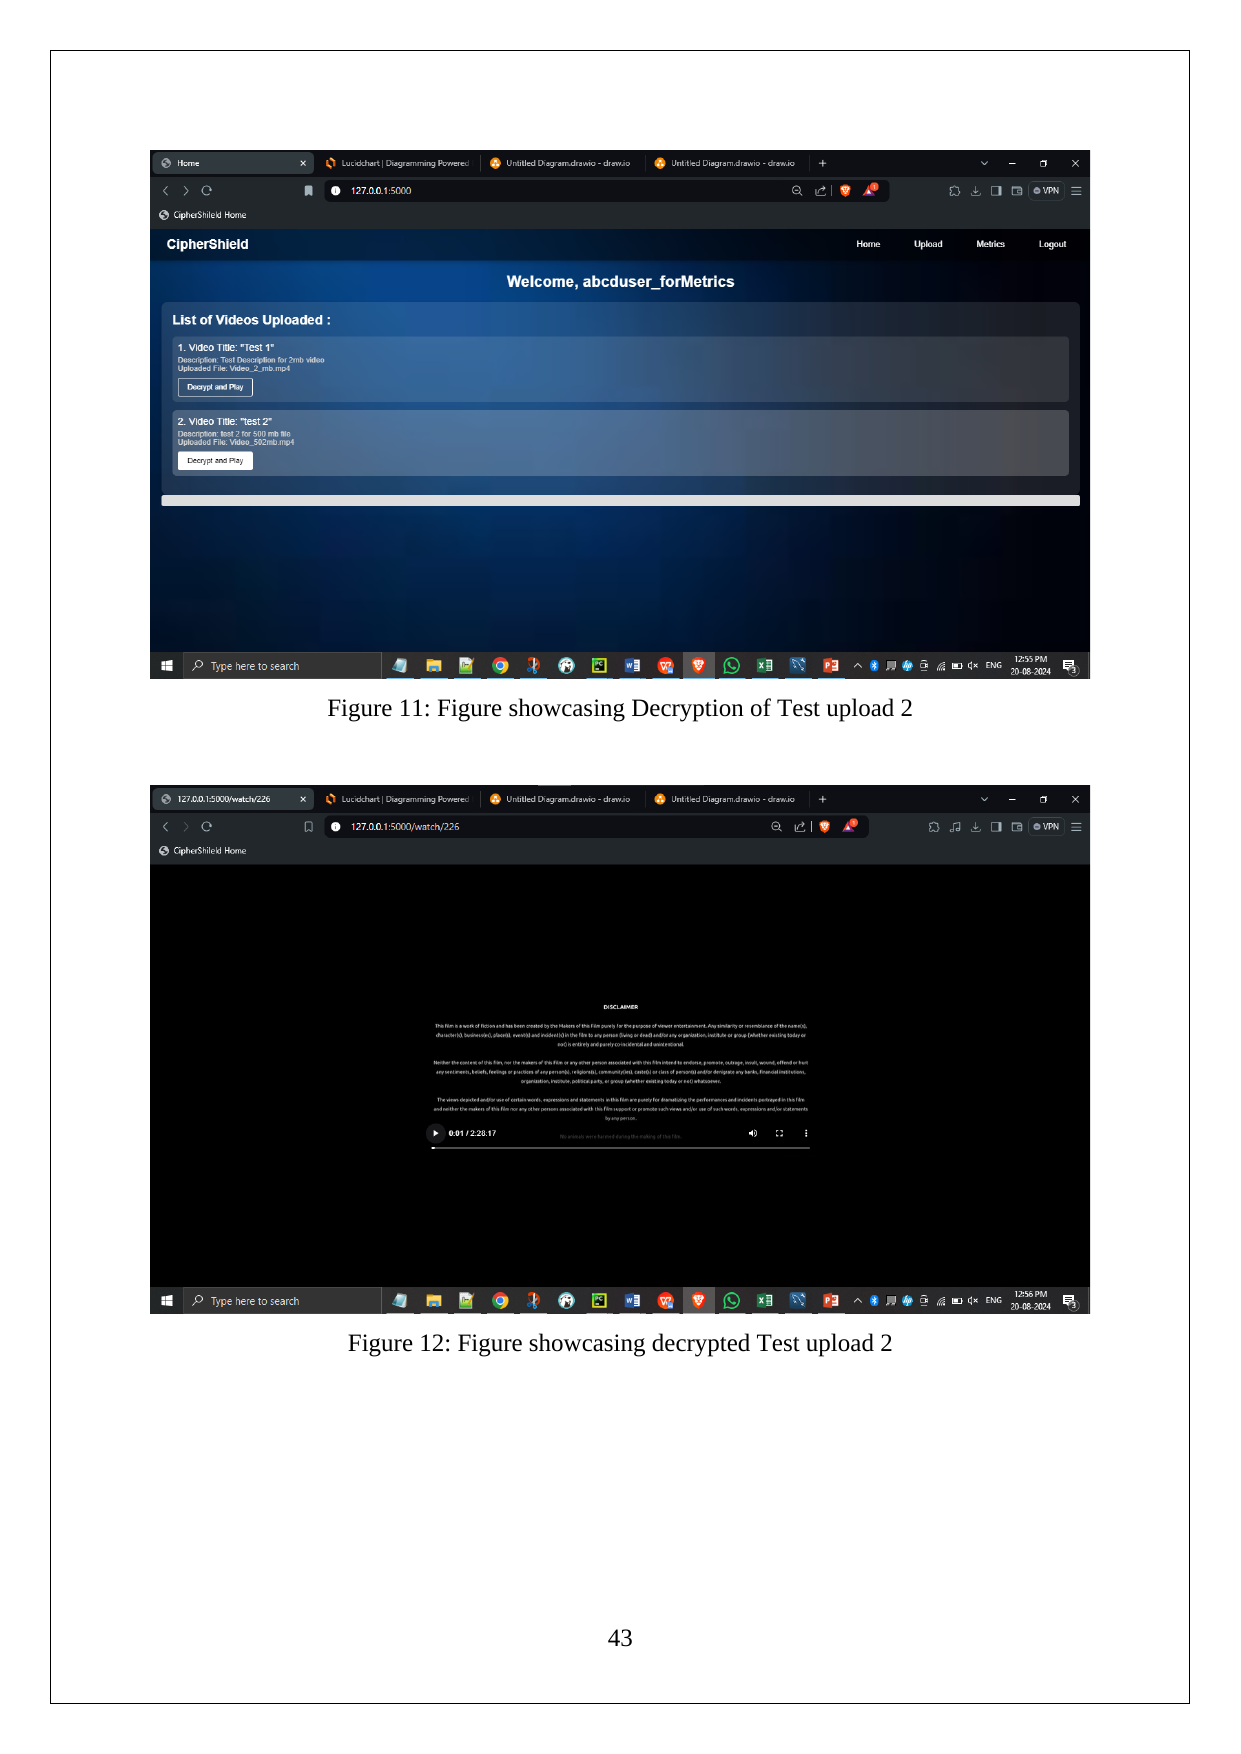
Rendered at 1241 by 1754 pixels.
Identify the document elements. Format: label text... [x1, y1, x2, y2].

picture [150, 785, 1091, 1314]
picture [150, 150, 1091, 679]
text Figure 11: Figure showcasing Decryption of Test upload 2 [150, 693, 1090, 722]
text Figure 12: Figure showcasing decrypted Test upload 2 [150, 1328, 1090, 1357]
